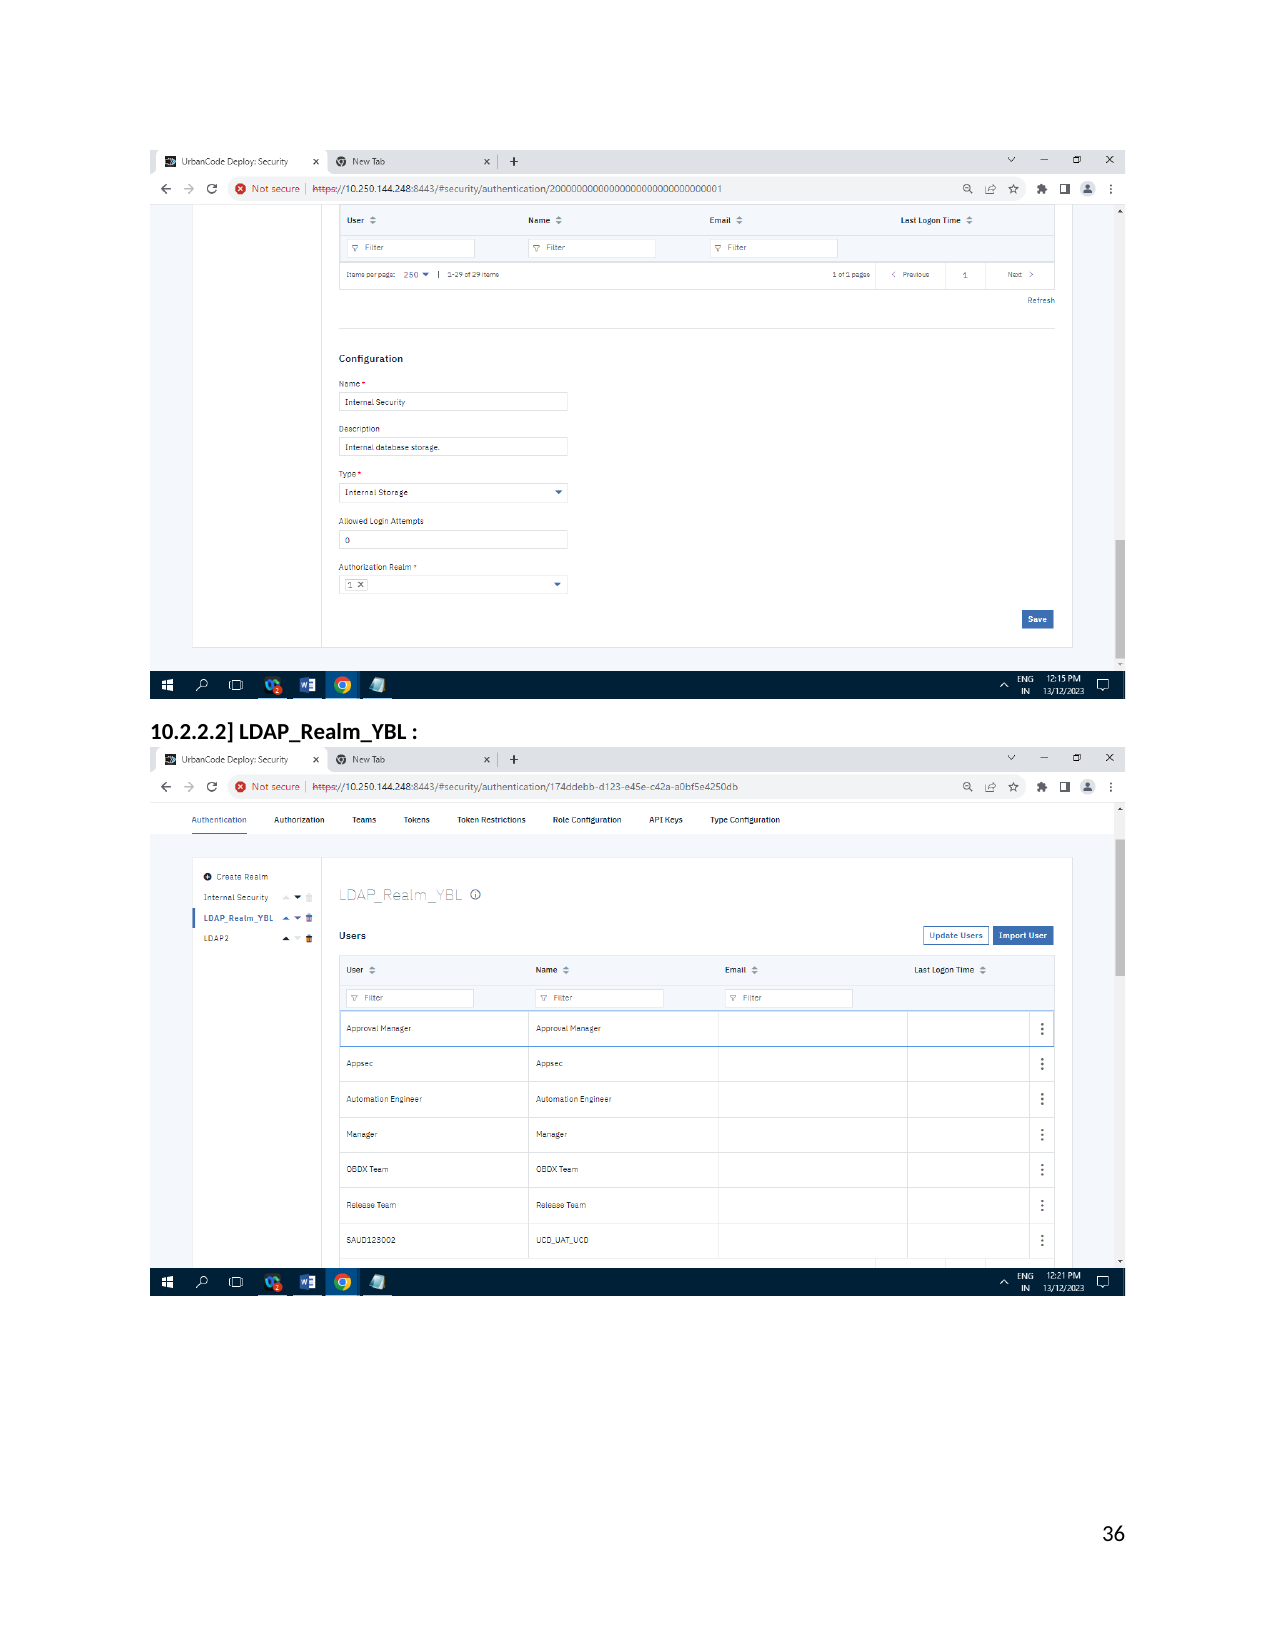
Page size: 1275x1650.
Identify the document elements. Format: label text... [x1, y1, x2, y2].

picture [150, 747, 1125, 1296]
picture [150, 150, 1125, 699]
text 10.2.2.2] LDAP_Realm_YBL : [150, 717, 1125, 747]
